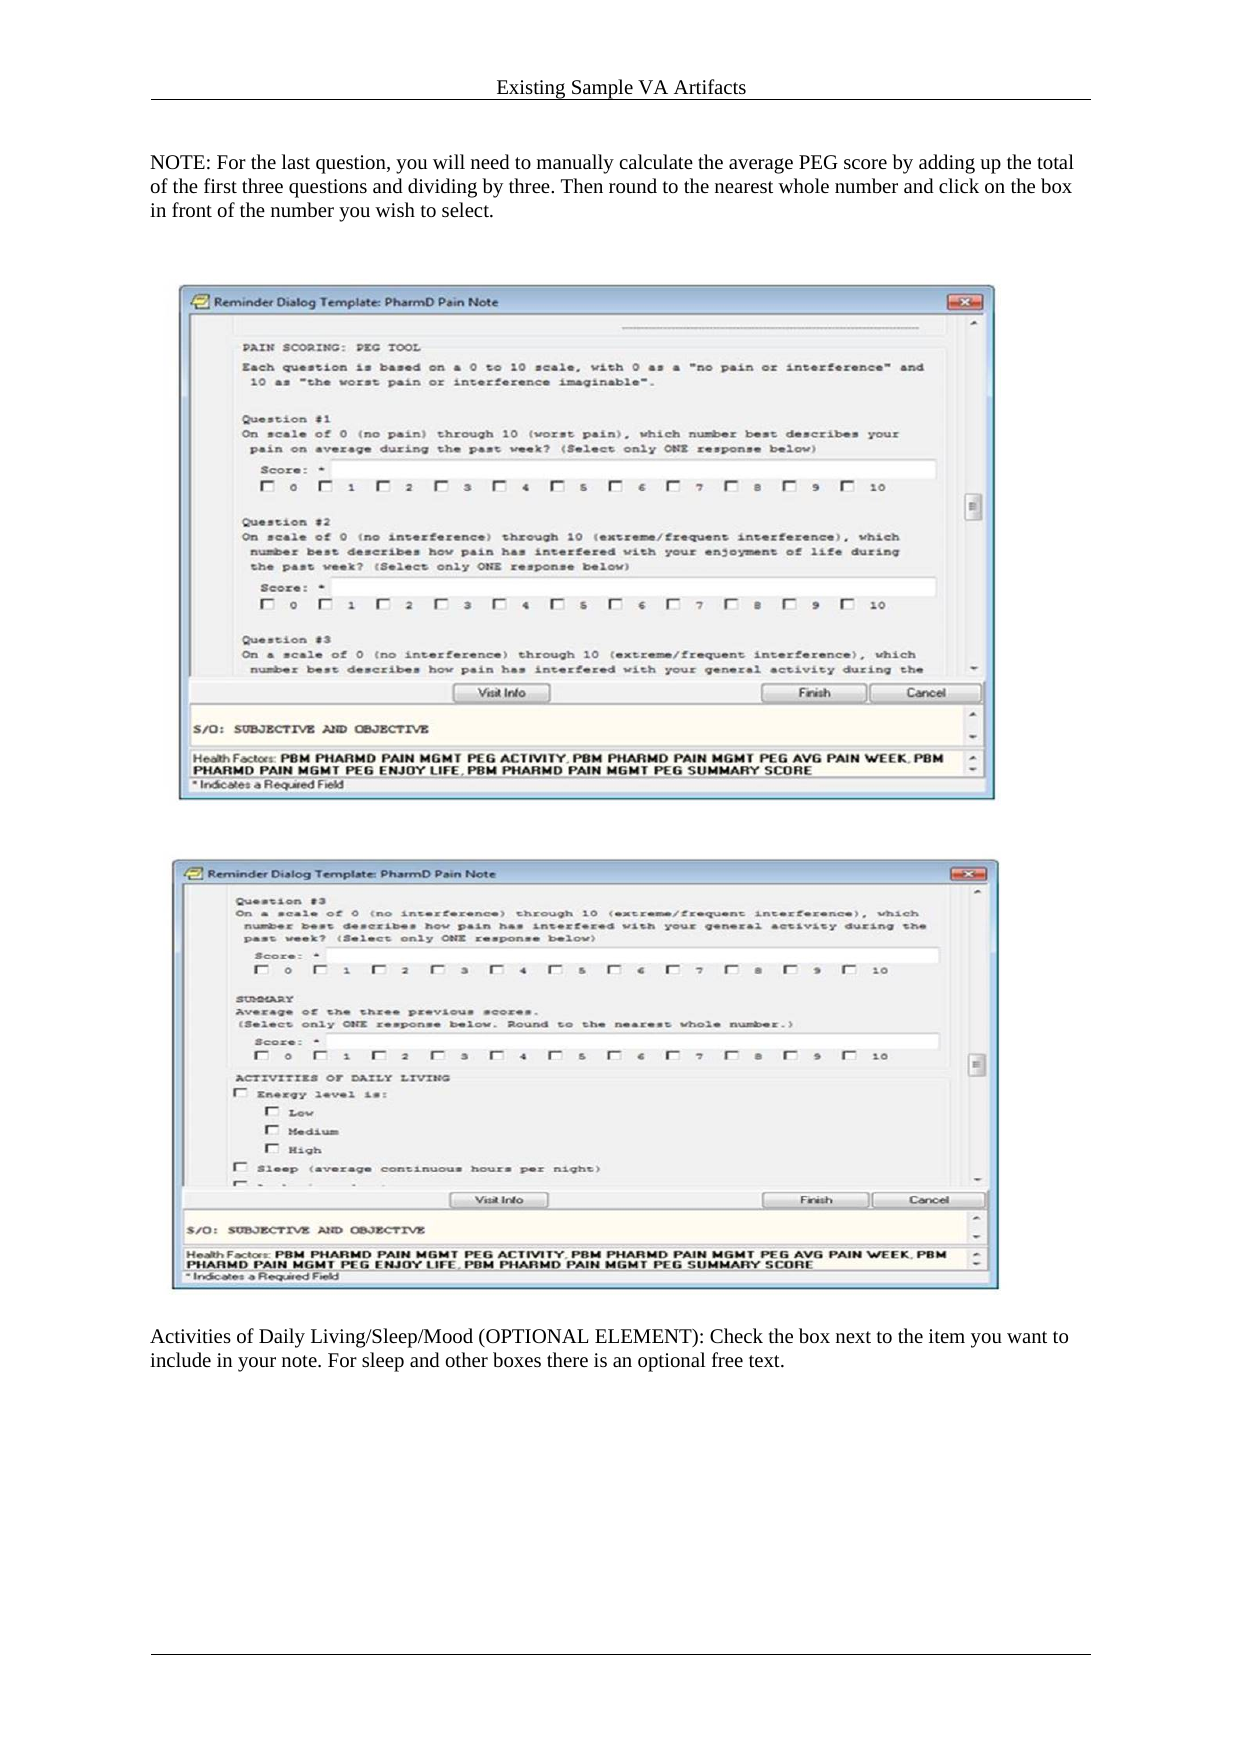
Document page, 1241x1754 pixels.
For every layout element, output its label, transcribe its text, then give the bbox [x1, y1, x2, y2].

text Activities of Daily Living/Sleep/Mood (OPTIONAL ELEMENT): Check the box next to the item you want to include in your note. For sleep and other boxes there is an optional free text. [150, 1324, 1090, 1372]
text NOTE: For the last question, you will need to manually calculate the average PEG score by adding up the total of the first three questions and dividing by three. Then round to the nearest whole number and click on the box in front of the number you wish to select. [150, 150, 1090, 222]
picture [150, 267, 1016, 824]
picture [150, 844, 1027, 1304]
